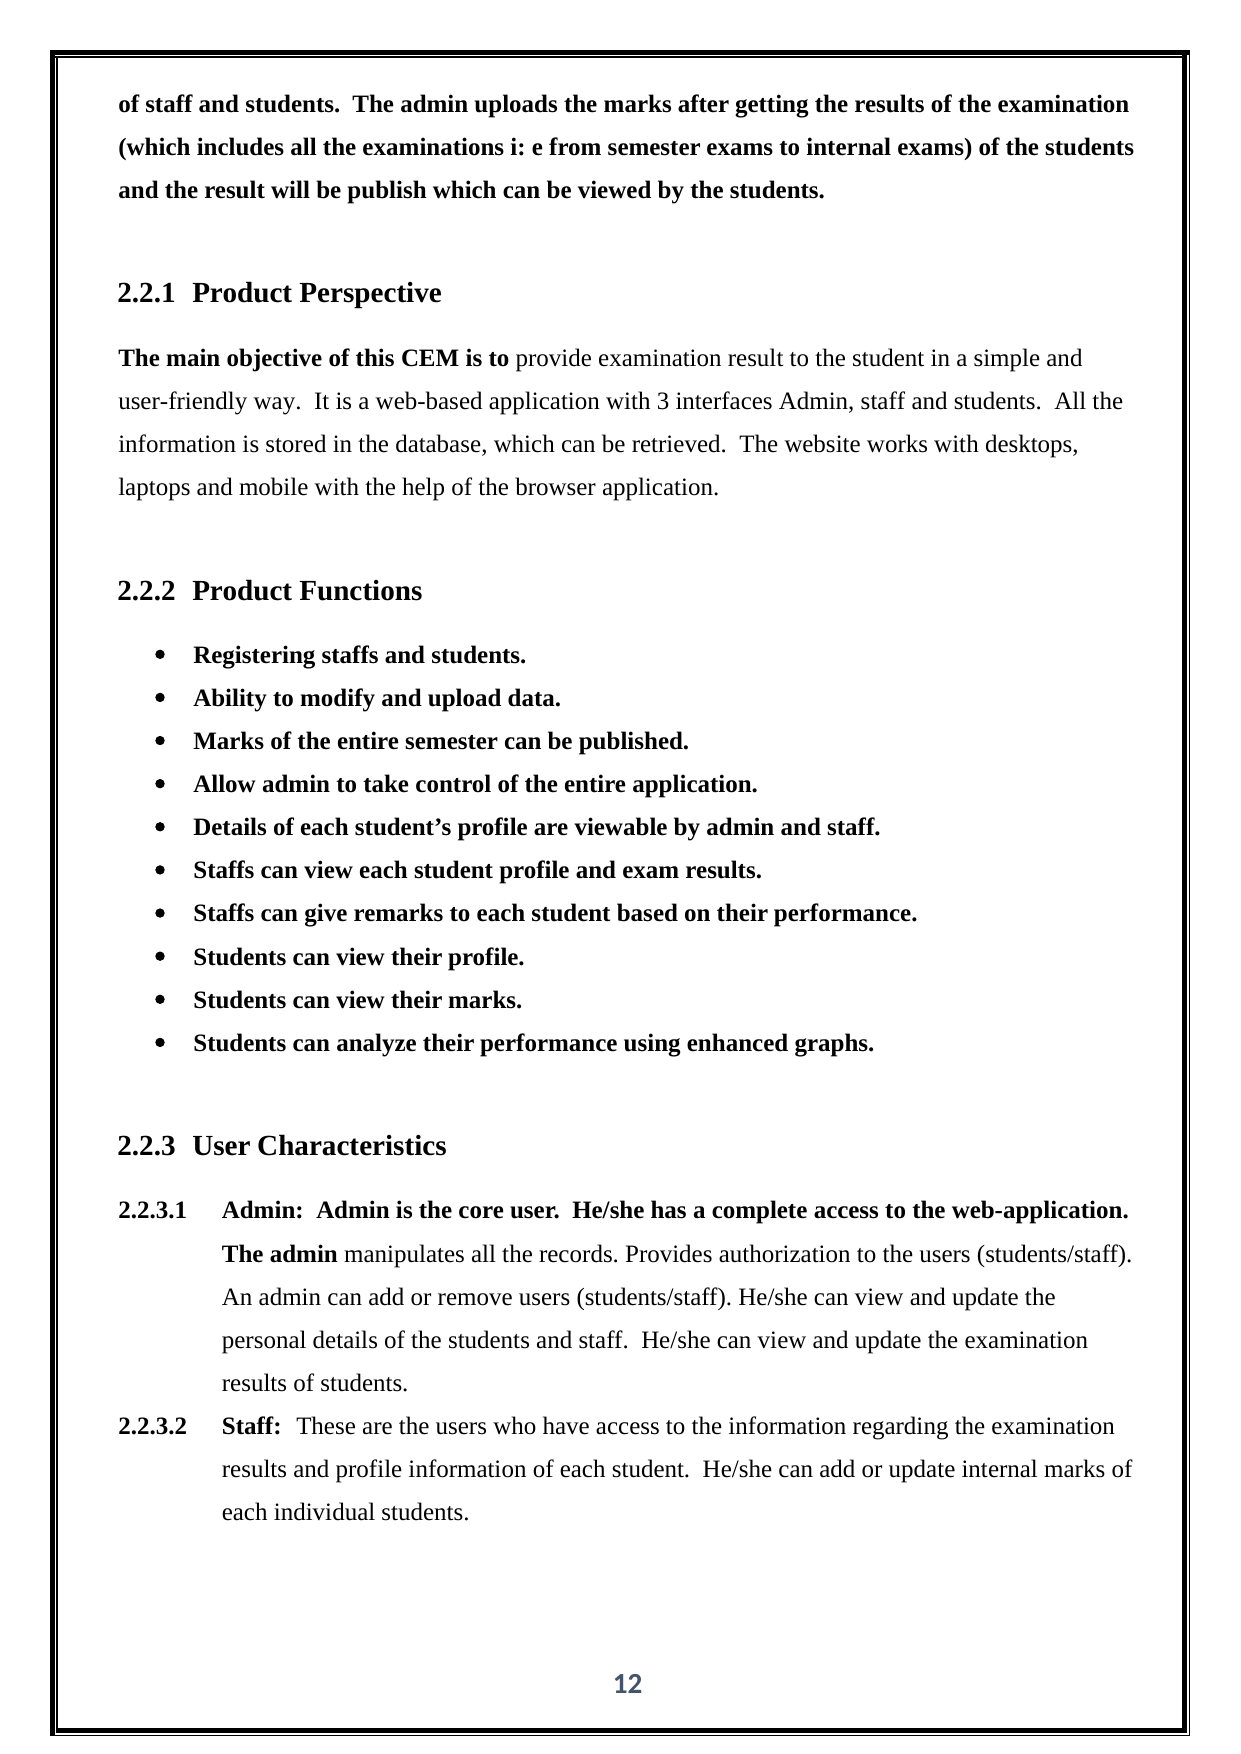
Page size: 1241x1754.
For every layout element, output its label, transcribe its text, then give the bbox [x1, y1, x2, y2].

list Staffs can give remarks to each student based on their performance. [156, 898, 1137, 927]
text The main objective of this CEM is to provide examination result to the student in a simple and user-friendly way. It is a web-based application with 3 interfaces Admin, staff and students. All the information is stored in the database, which can be retrieved. The website works with desktops, laptops and mobile with the help of the browser application. [118, 343, 1137, 501]
list Details of each student’s profile are viewable by admin and staff. [156, 812, 1137, 841]
list Product Functions [117, 573, 1137, 606]
list Admin: Admin is the core user. He/she has a complete access to the web-application. The admin manipulates all the records. Provides authorization to the users (students/staff). An admin can add or remove users (students/staff). He/she can view and update the personal details of the students and staff. He/she can view and update the examination results of students. [118, 1196, 1137, 1397]
list Allow admin to take control of the entire application. [156, 769, 1137, 798]
list Students can view their marks. [156, 985, 1137, 1013]
list Ability to modify and upload data. [156, 683, 1137, 712]
list Product Perspective [117, 276, 1137, 309]
list Students can analyze their performance using enhanced graphs. [156, 1028, 1137, 1057]
list User Characteristics [117, 1128, 1137, 1162]
list Staffs can view each student profile and exam results. [156, 855, 1137, 884]
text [118, 89, 1137, 204]
list Marks of the entire semester can be published. [156, 726, 1137, 755]
list Registering staffs and students. [156, 640, 1137, 668]
list Students can view their profile. [156, 942, 1137, 970]
list Staff: These are the users who have access to the information regarding the examination results and profile information of each student. He/she can add or update internal marks of each individual students. [118, 1411, 1137, 1526]
